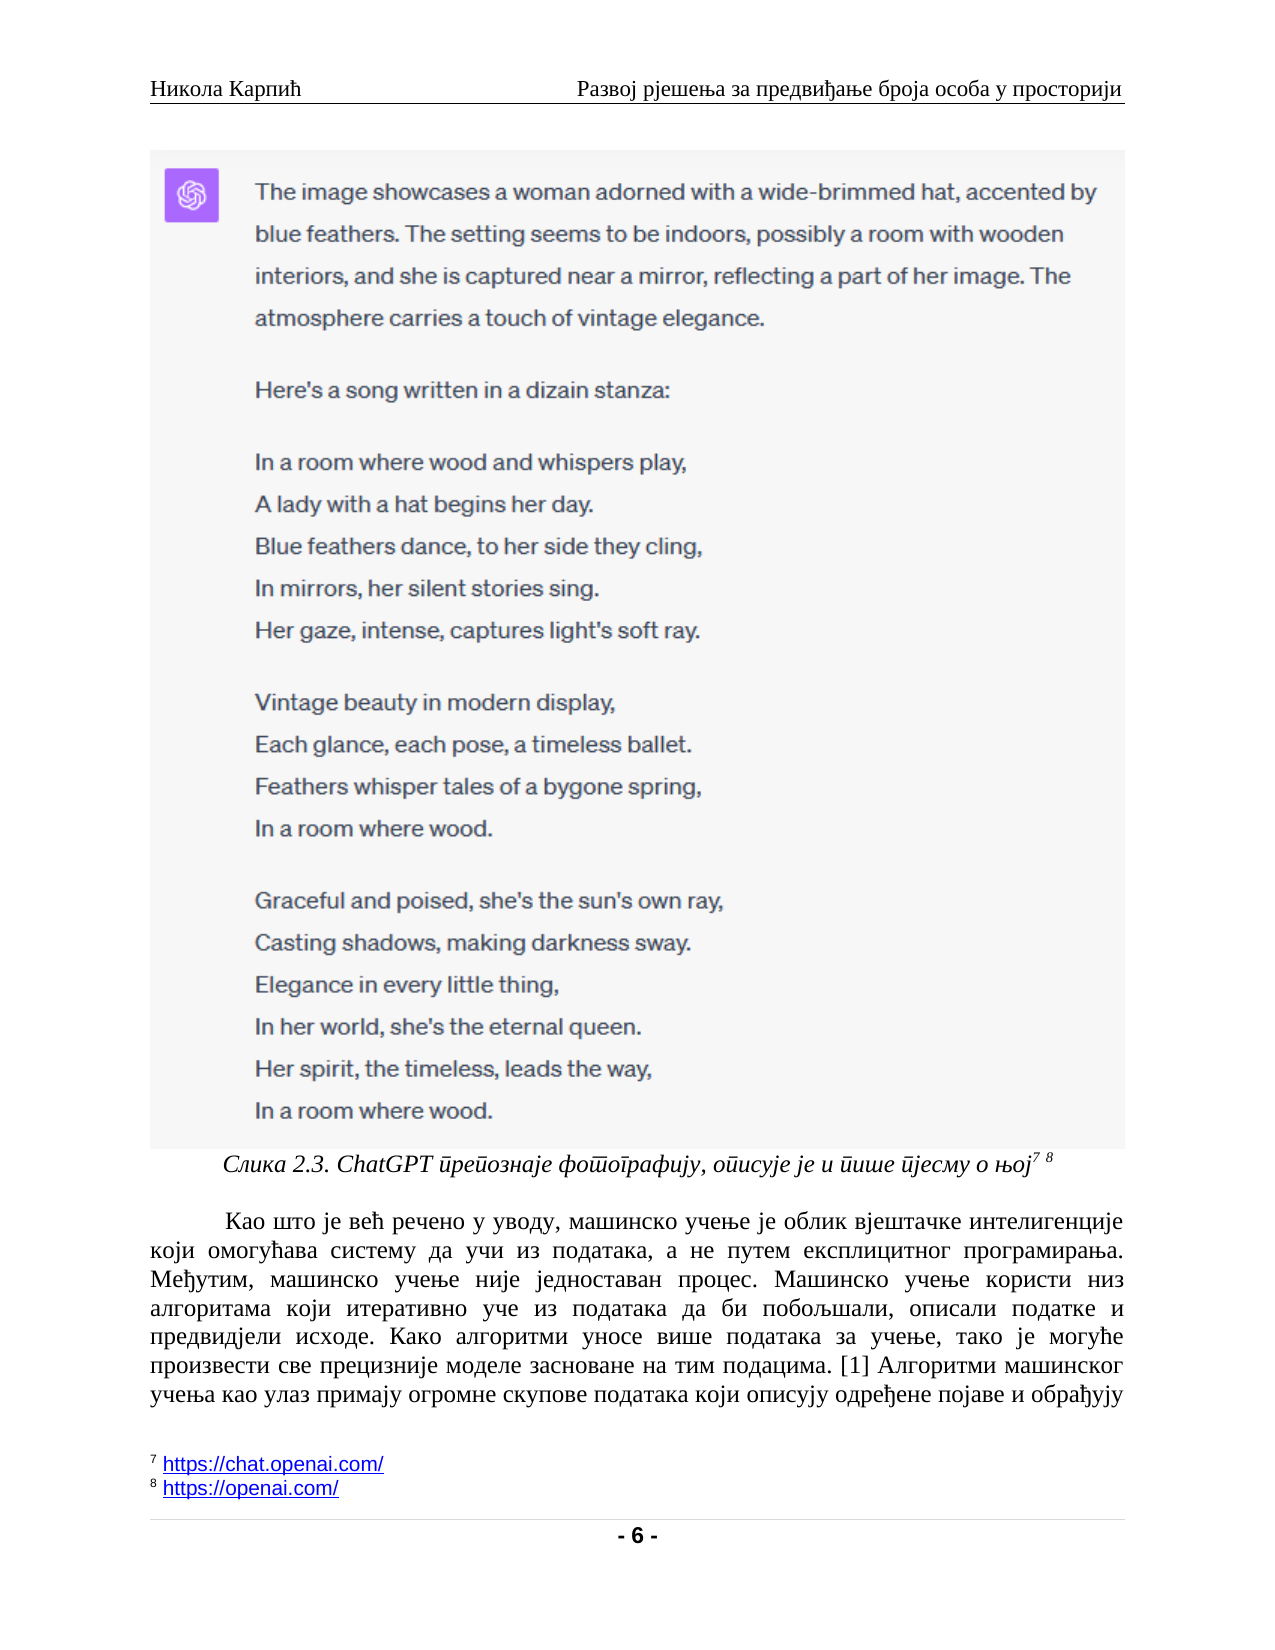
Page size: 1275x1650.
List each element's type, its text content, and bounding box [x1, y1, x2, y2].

text Слика 2.3. ChatGPT препознаје фотографију, описује је и пише пјесму о њој [150, 1149, 1125, 1178]
picture [150, 150, 1125, 1149]
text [150, 1206, 1125, 1408]
